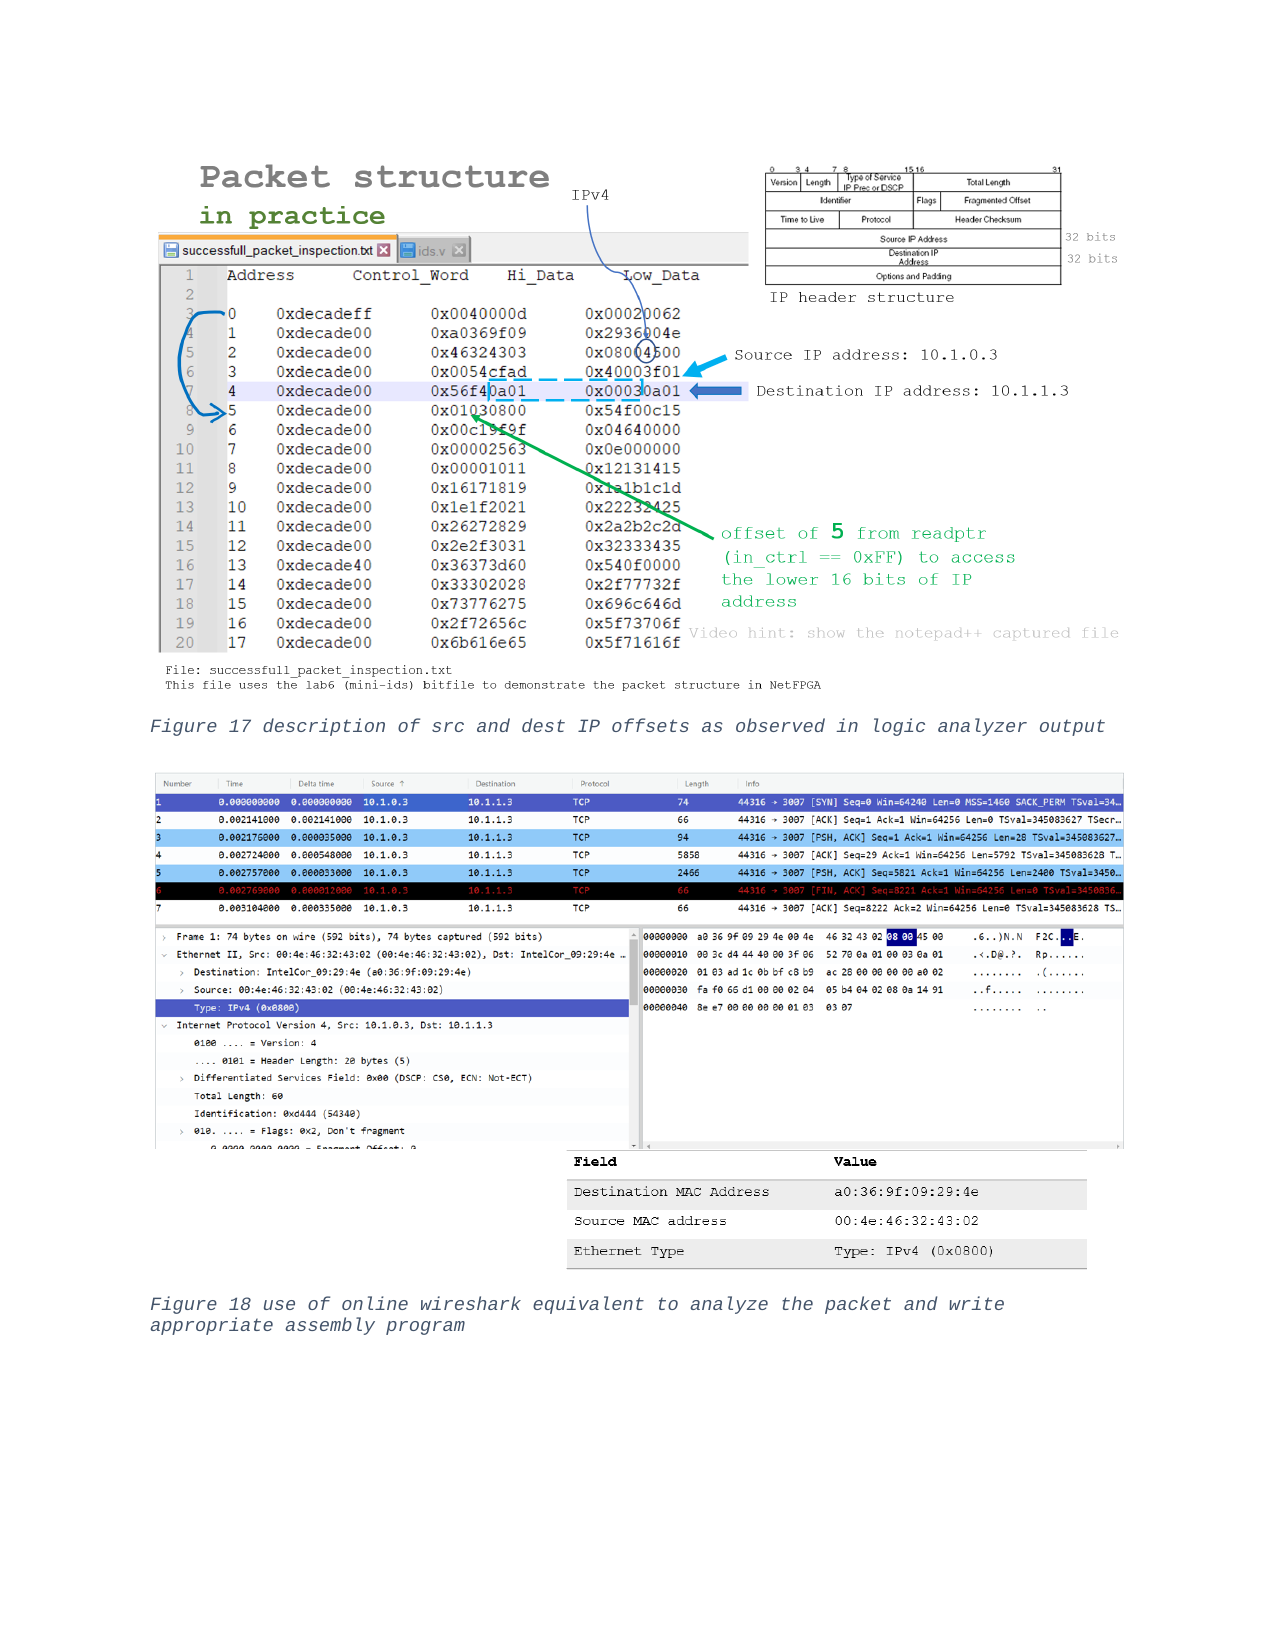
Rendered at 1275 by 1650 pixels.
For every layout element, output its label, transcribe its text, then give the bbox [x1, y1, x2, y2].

picture [150, 150, 1125, 699]
picture [150, 759, 1125, 1276]
text Figure 18 use of online wireshark equivalent to analyze the packet and write appropriate assembly program [150, 1294, 1125, 1337]
text Figure 17 description of src and dest IP offsets as observed in logic analyzer output [150, 717, 1125, 738]
